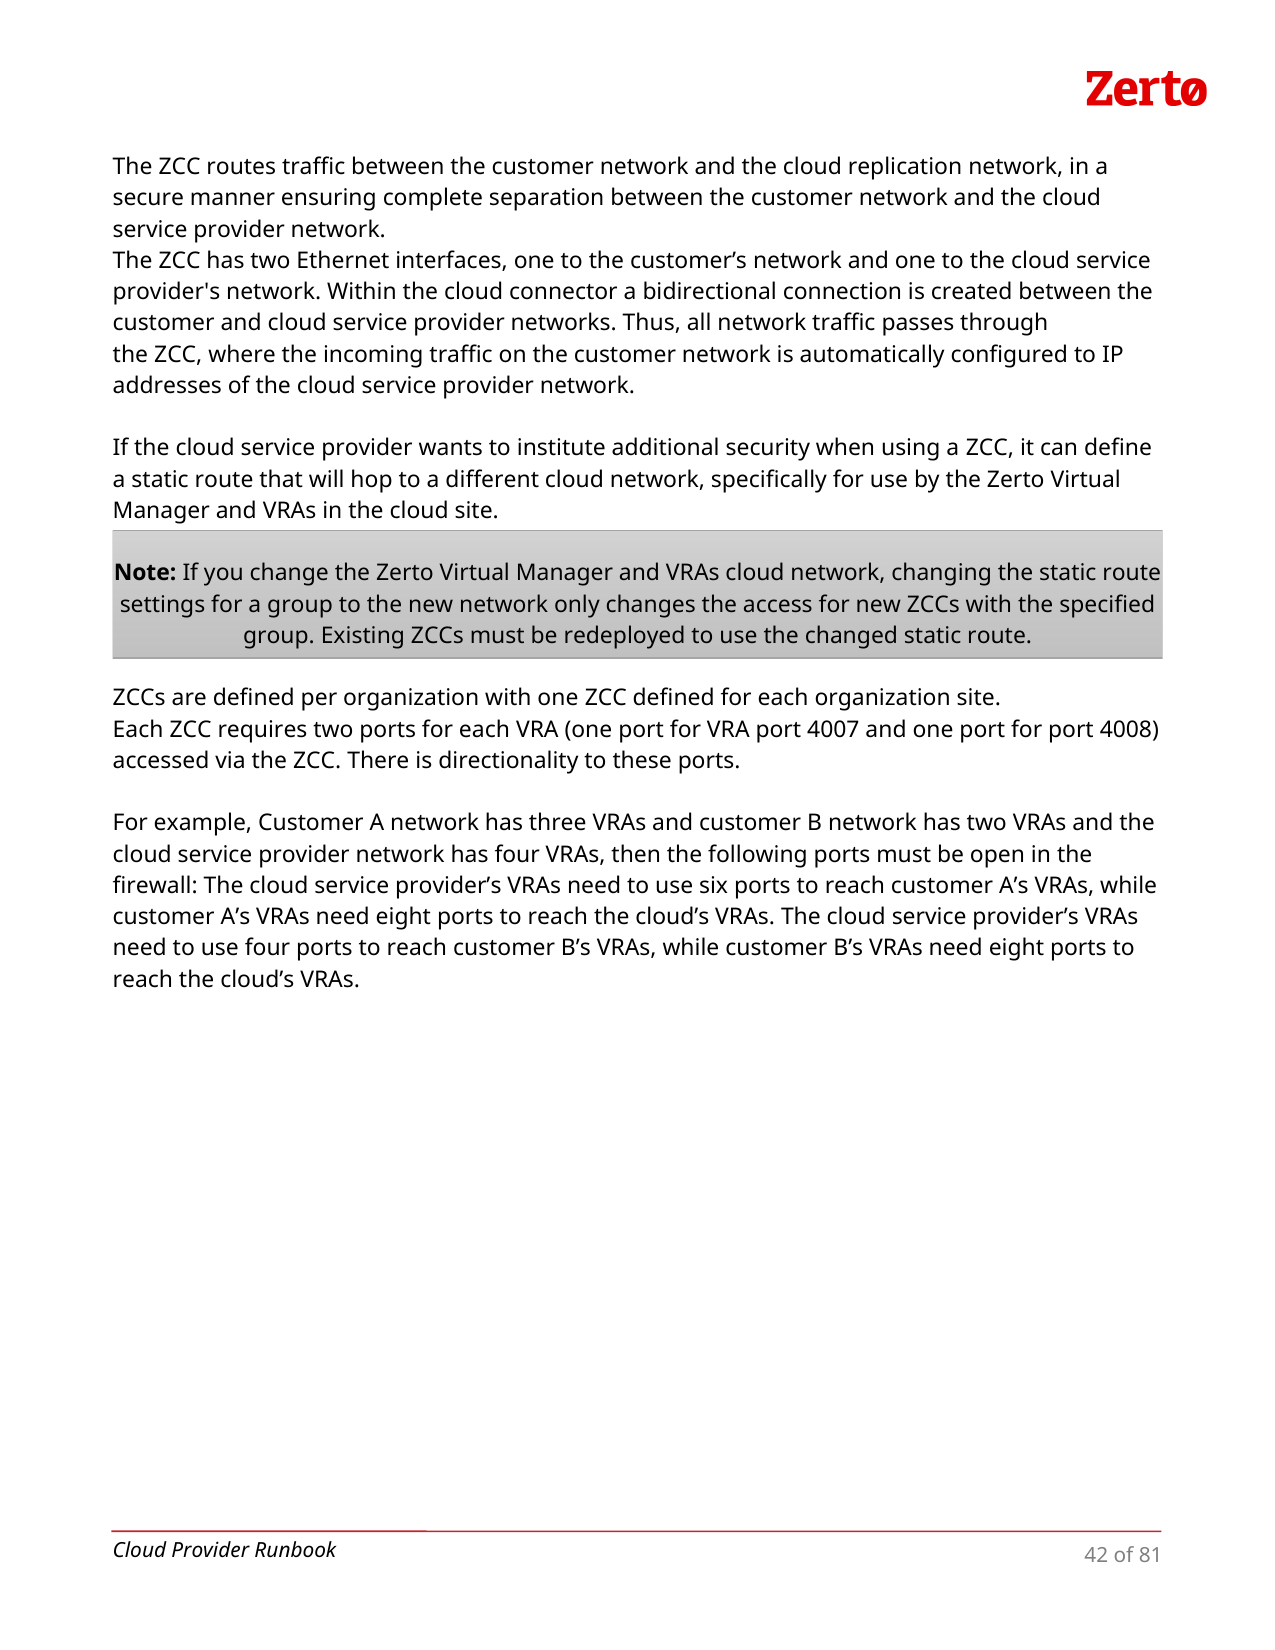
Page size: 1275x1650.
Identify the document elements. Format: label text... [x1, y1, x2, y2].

text Note: If you change the Zerto Virtual Manager and VRAs cloud network, changing the static route settings for a group to the new network only changes the access for new ZCCs with the specified group. Existing ZCCs must be redeployed to use the changed static route. [112, 556, 1162, 650]
picture [1086, 71, 1207, 106]
text ZCCs are defined per organization with one ZCC defined for each organization site. Each ZCC requires two ports for each VRA (one port for VRA port 4007 and one port for port 4008) accessed via the ZCC. There is directionality to these ports. [112, 681, 1162, 775]
text If the cloud service provider wants to institute additional security when using a ZCC, it can define a static route that will hop to a different cloud network, specifically for use by the Zerto Virtual Manager and VRAs in the cloud site. [112, 431, 1162, 525]
text For example, Customer A network has three VRAs and customer B network has two VRAs and the cloud service provider network has four VRAs, then the following ports must be open in the firewall: The cloud service provider’s VRAs need to use six ports to reach customer A’s VRAs, while customer A’s VRAs need eight ports to reach the cloud’s VRAs. The cloud service provider’s VRAs need to use four ports to reach customer B’s VRAs, while customer B’s VRAs need eight ports to reach the cloud’s VRAs. [112, 806, 1162, 994]
text The ZCC routes traffic between the customer network and the cloud replication network, in a secure manner ensuring complete separation between the customer network and the cloud service provider network. [112, 150, 1162, 244]
text The ZCC has two Ethernet interfaces, one to the customer’s network and one to the cloud service provider's network. Within the cloud connector a bidirectional connection is created between the customer and cloud service provider networks. Thus, all network traffic passes through the ZCC, where the incoming traffic on the customer network is automatically configured to IP addresses of the cloud service provider network. [112, 244, 1162, 400]
picture [112, 530, 1163, 659]
